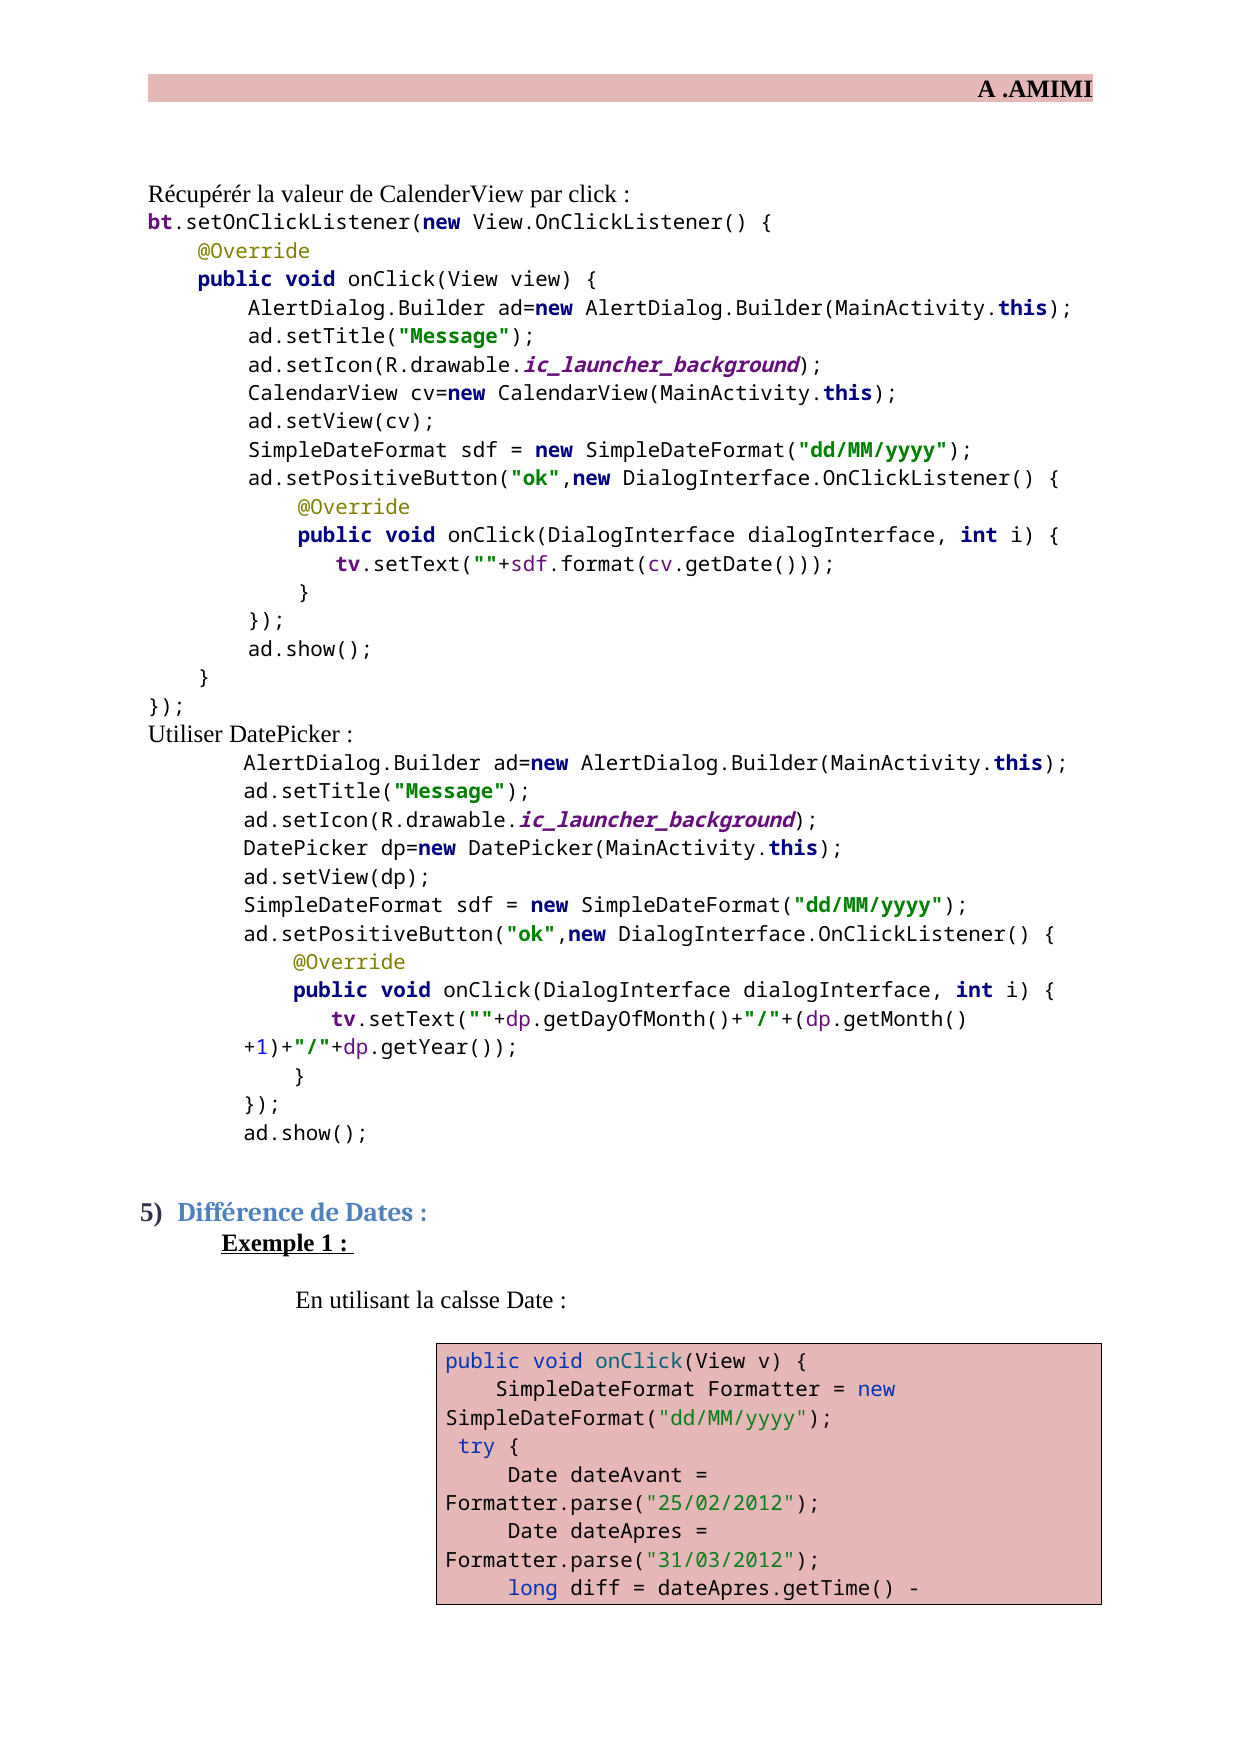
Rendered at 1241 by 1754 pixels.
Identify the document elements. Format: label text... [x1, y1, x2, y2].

text Exemple 1 : [148, 1228, 1093, 1257]
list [437, 1344, 1101, 1604]
subtitle Différence de Dates : [140, 1196, 1093, 1228]
text AlertDialog.Builder ad=new AlertDialog.Builder(MainActivity.this); ad.setTitle("Message"); ad.setIcon(R.drawable.ic_launcher_background); DatePicker dp=new DatePicker(MainActivity.this); ad.setView(dp); SimpleDateFormat sdf = new SimpleDateFormat("dd/MM/yyyy"); ad.setPositiveButton("ok",new DialogInterface.OnClickListener() { @Override public void onClick(DialogInterface dialogInterface, int i) { tv.setText(""+dp.getDayOfMonth()+"/"+(dp.getMonth()+1)+"/"+dp.getYear()); } }); ad.show(); [243, 748, 1093, 1146]
text Récupérér la valeur de CalenderView par click : [148, 179, 1093, 207]
text Utiliser DatePicker : [148, 719, 1093, 748]
text bt.setOnClickListener(new View.OnClickListener() { @Override public void onClick(View view) { AlertDialog.Builder ad=new AlertDialog.Builder(MainActivity.this); ad.setTitle("Message"); ad.setIcon(R.drawable.ic_launcher_background); CalendarView cv=new CalendarView(MainActivity.this); ad.setView(cv); SimpleDateFormat sdf = new SimpleDateFormat("dd/MM/yyyy"); ad.setPositiveButton("ok",new DialogInterface.OnClickListener() { @Override public void onClick(DialogInterface dialogInterface, int i) { tv.setText(""+sdf.format(cv.getDate())); } }); ad.show(); } }); [148, 207, 1093, 719]
text En utilisant la calsse Date : [221, 1285, 1093, 1314]
